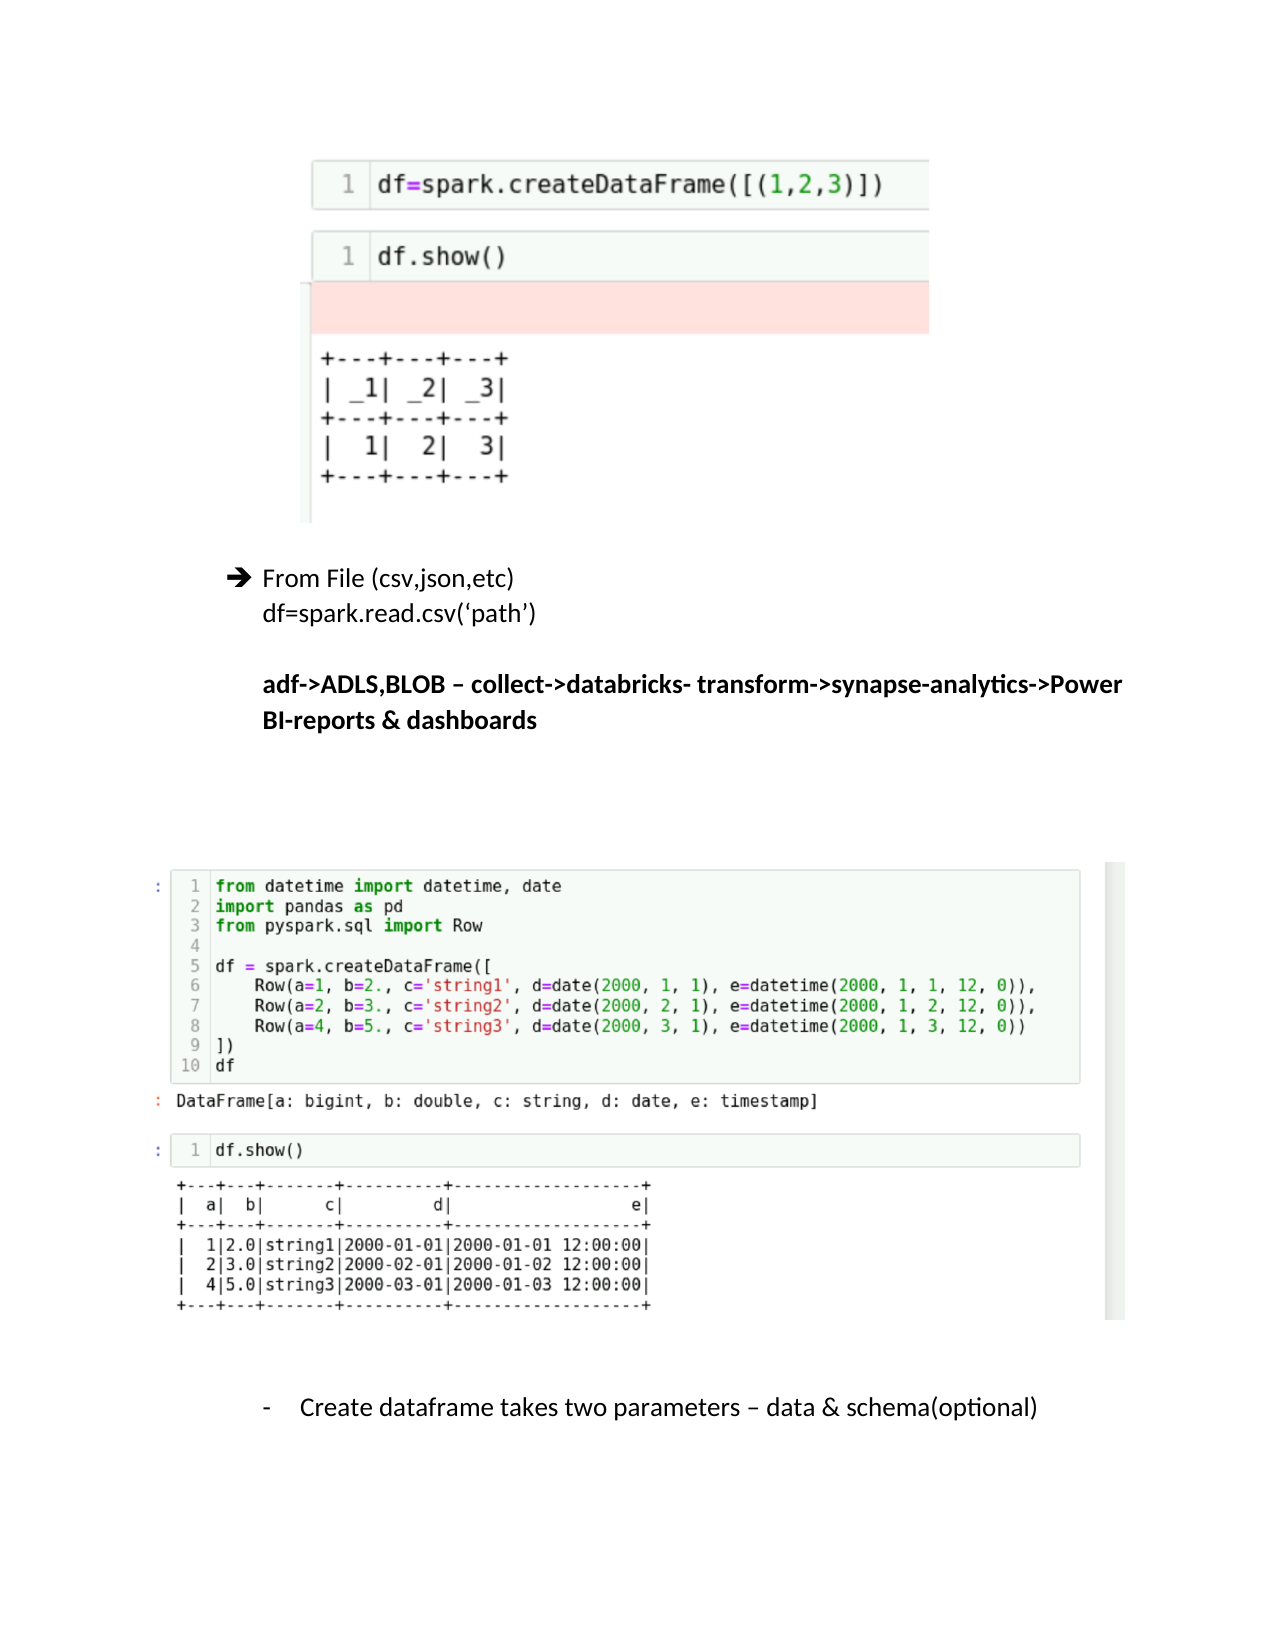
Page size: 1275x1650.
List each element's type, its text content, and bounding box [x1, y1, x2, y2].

list Create dataframe takes two parameters – data & schema(optional) [262, 1391, 1125, 1423]
list From File (csv,json,etc) [225, 561, 1125, 594]
list adf->ADLS,BLOB – collect->databricks- transform->synapse-analytics->Power BI-reports & dashboards [262, 668, 1125, 736]
picture [150, 862, 1125, 1320]
picture [300, 150, 930, 523]
list df=spark.read.csv(‘path’) [262, 596, 1125, 629]
